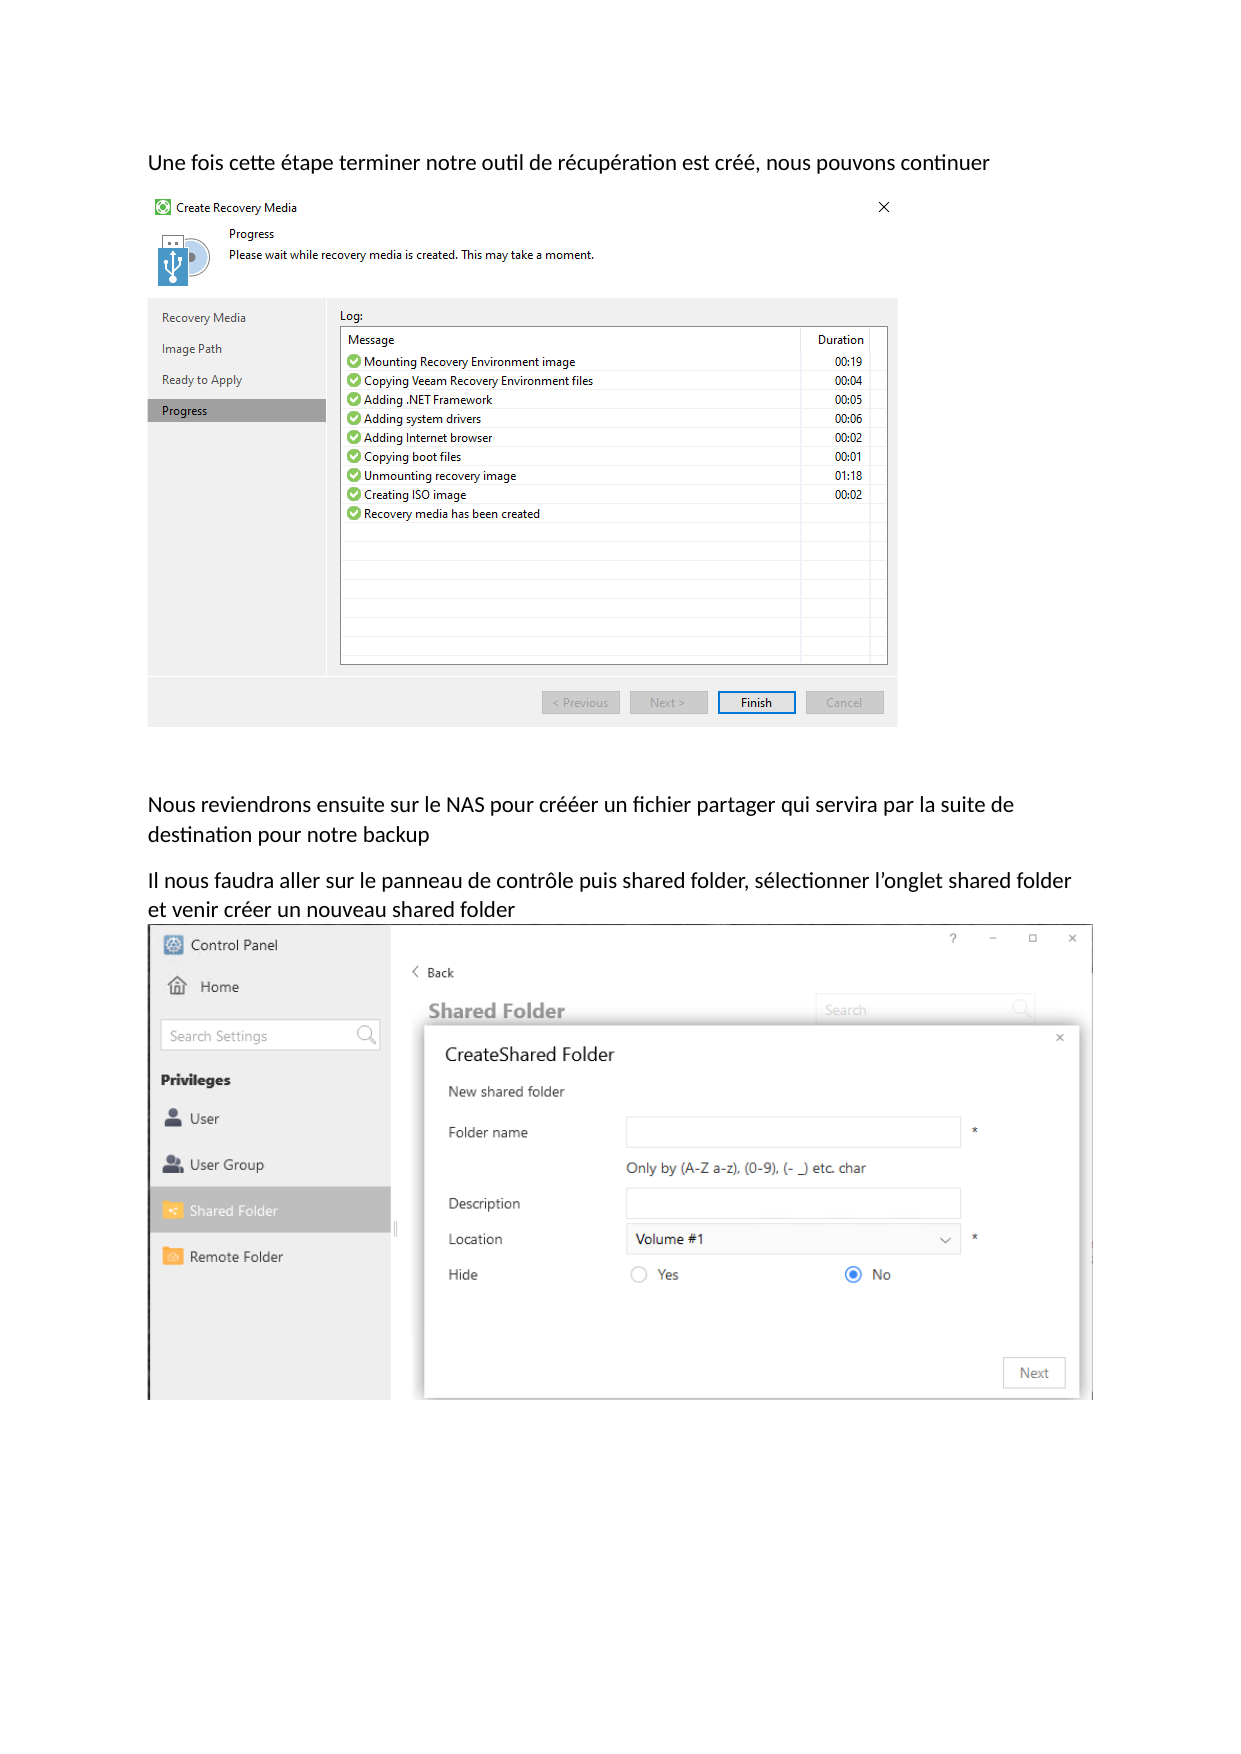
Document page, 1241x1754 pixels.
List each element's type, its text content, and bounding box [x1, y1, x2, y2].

picture [147, 924, 1093, 1400]
text Une fois cette étape terminer notre outil de récupération est créé, nous pouvons continuer [148, 148, 1093, 176]
text Il nous faudra aller sur le panneau de contrôle puis shared folder, sélectionner l’onglet shared folder et venir créer un nouveau shared folder [148, 866, 1093, 924]
text Nous reviendrons ensuite sur le NAS pour crééer un fichier partager qui servira par la suite de destination pour notre backup [148, 791, 1093, 848]
picture [147, 193, 898, 727]
